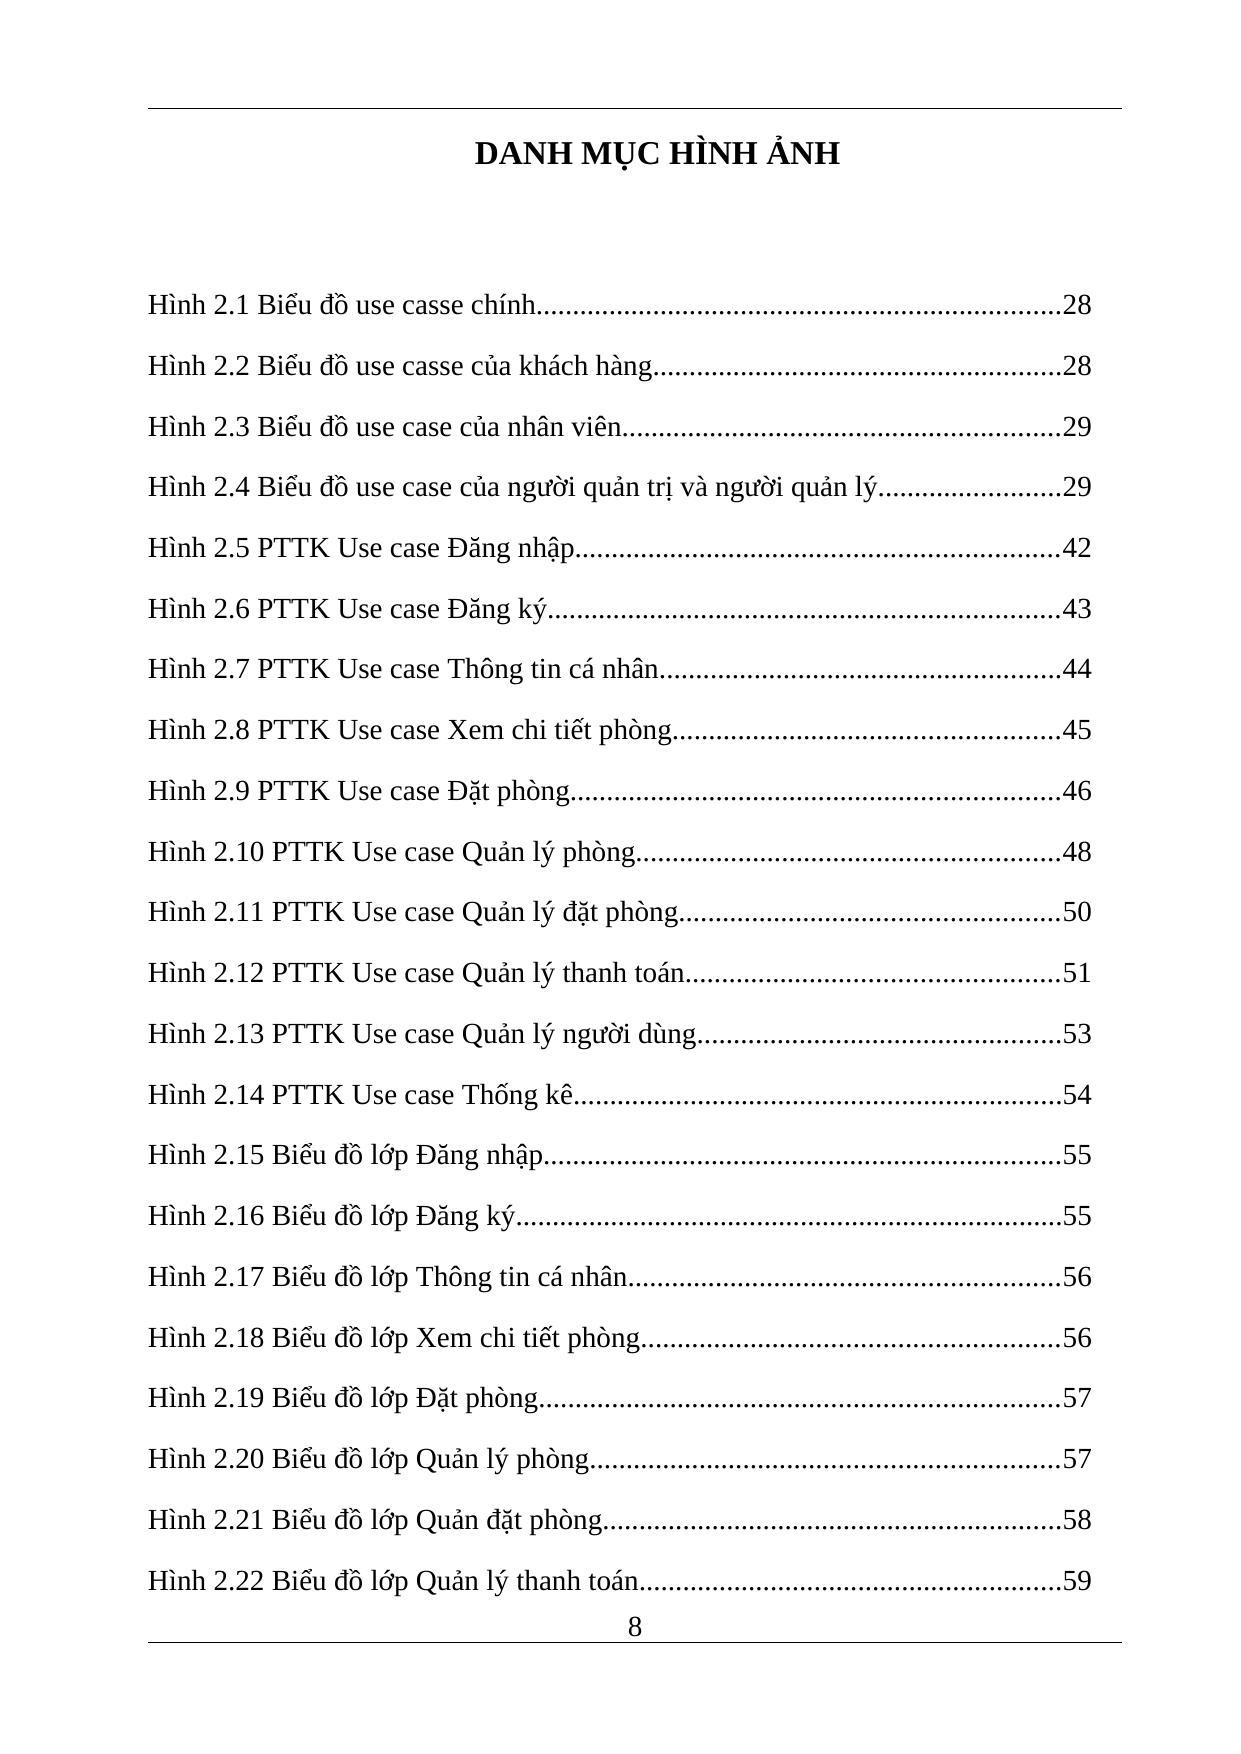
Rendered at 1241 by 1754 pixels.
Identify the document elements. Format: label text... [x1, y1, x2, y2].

text Hình 2.2 Biểu đồ use casse của khách hàng 28 [148, 348, 1122, 382]
text Hình 2.9 PTTK Use case Đặt phòng 46 [148, 773, 1122, 807]
text Hình 2.21 Biểu đồ lớp Quản đặt phòng 58 [148, 1502, 1122, 1535]
text Hình 2.18 Biểu đồ lớp Xem chi tiết phòng 56 [148, 1320, 1122, 1353]
subtitle DANH MỤC HÌNH ẢNH [193, 133, 1122, 171]
text Hình 2.11 PTTK Use case Quản lý đặt phòng 50 [148, 894, 1122, 928]
text Hình 2.4 Biểu đồ use case của người quản trị và người quản lý 29 [148, 469, 1122, 503]
text Hình 2.6 PTTK Use case Đăng ký 43 [148, 591, 1122, 624]
text Hình 2.1 Biểu đồ use casse chính 28 [148, 287, 1122, 321]
text Hình 2.3 Biểu đồ use case của nhân viên 29 [148, 409, 1122, 442]
text Hình 2.10 PTTK Use case Quản lý phòng 48 [148, 834, 1122, 867]
text Hình 2.12 PTTK Use case Quản lý thanh toán 51 [148, 955, 1122, 989]
text Hình 2.15 Biểu đồ lớp Đăng nhập 55 [148, 1137, 1122, 1171]
text Hình 2.13 PTTK Use case Quản lý người dùng 53 [148, 1016, 1122, 1049]
text Hình 2.5 PTTK Use case Đăng nhập 42 [148, 530, 1122, 564]
text Hình 2.14 PTTK Use case Thống kê 54 [148, 1077, 1122, 1110]
text Hình 2.22 Biểu đồ lớp Quản lý thanh toán 59 [148, 1563, 1122, 1596]
text Hình 2.20 Biểu đồ lớp Quản lý phòng 57 [148, 1441, 1122, 1475]
text Hình 2.7 PTTK Use case Thông tin cá nhân 44 [148, 652, 1122, 685]
text Hình 2.19 Biểu đồ lớp Đặt phòng 57 [148, 1380, 1122, 1414]
text Hình 2.17 Biểu đồ lớp Thông tin cá nhân 56 [148, 1259, 1122, 1292]
text Hình 2.16 Biểu đồ lớp Đăng ký 55 [148, 1198, 1122, 1232]
text Hình 2.8 PTTK Use case Xem chi tiết phòng 45 [148, 712, 1122, 746]
